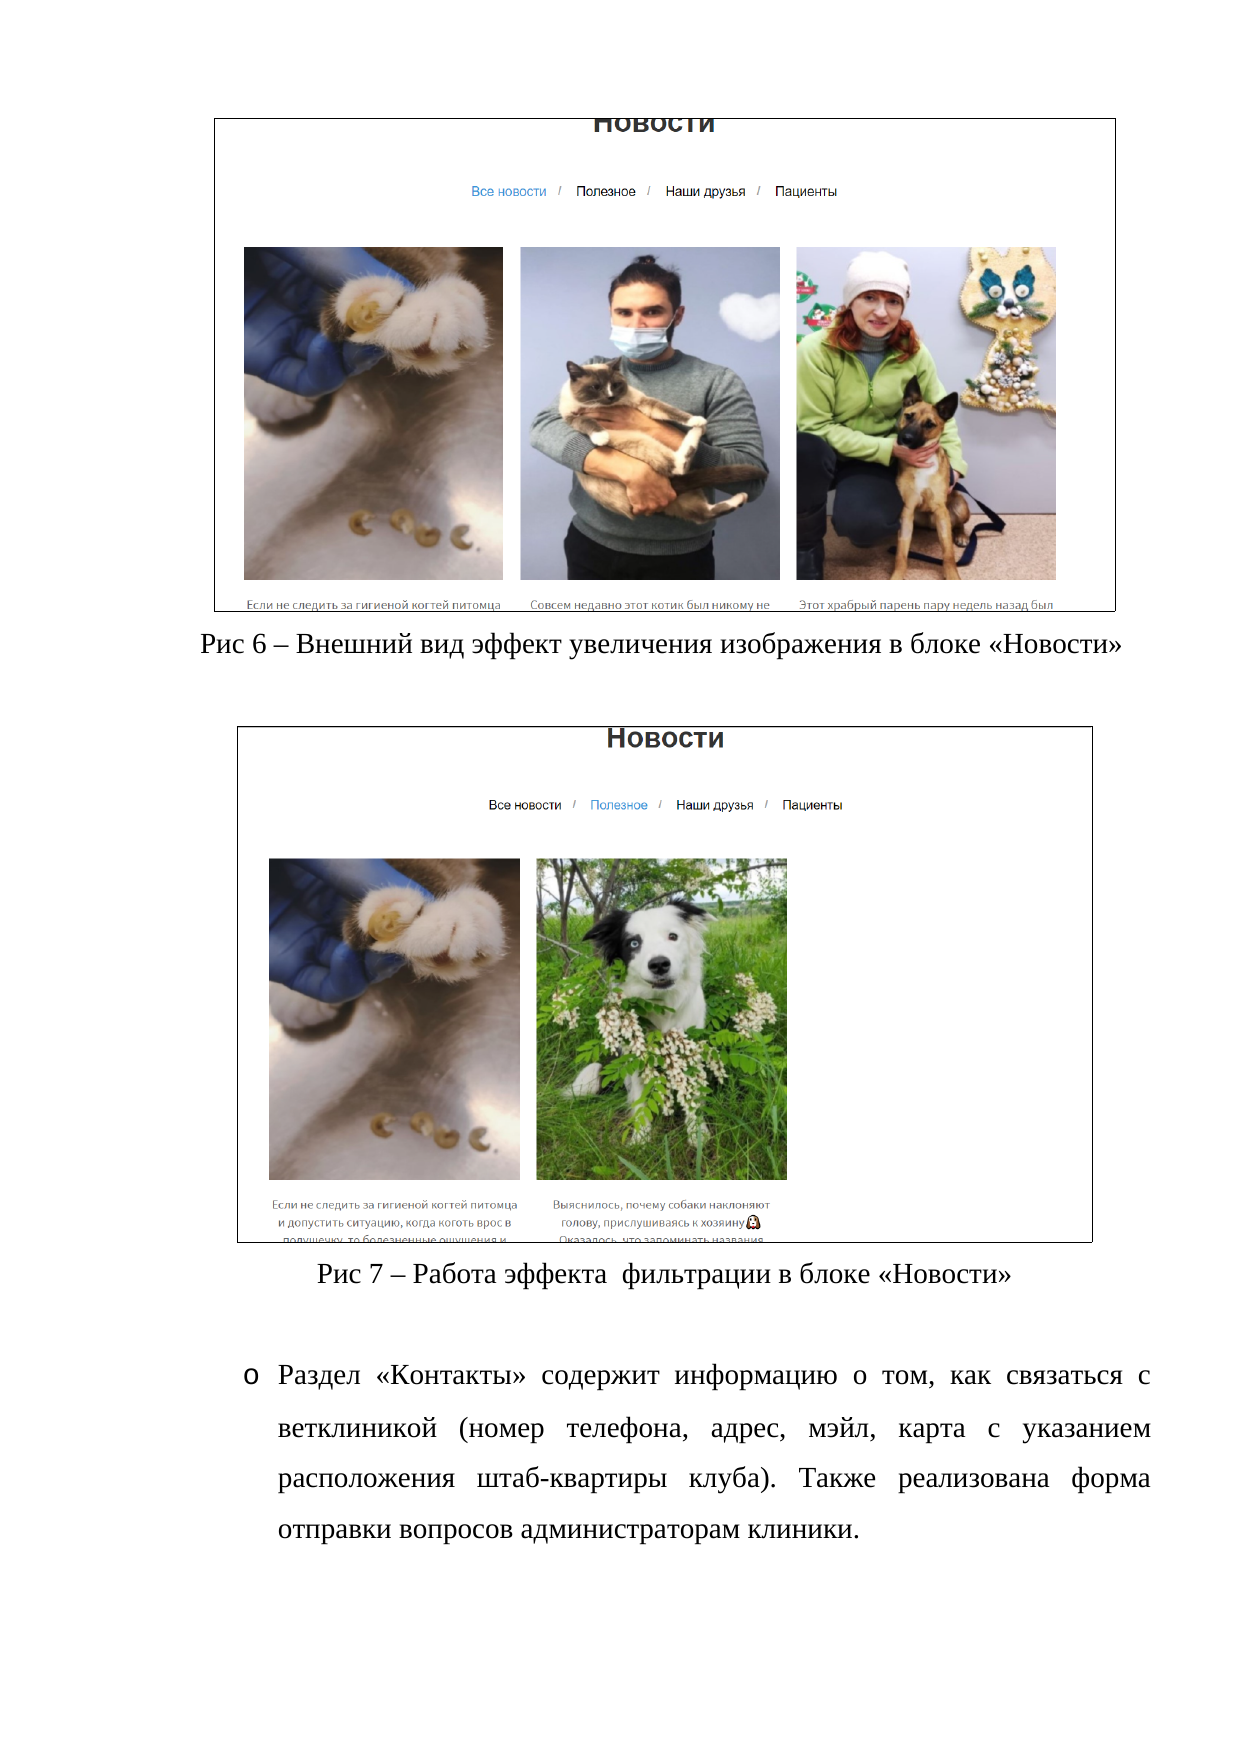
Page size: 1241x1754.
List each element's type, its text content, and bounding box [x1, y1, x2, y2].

picture [238, 727, 1091, 1242]
picture [215, 119, 1115, 611]
list Раздел «Контакты» содержит информацию о том, как связаться с ветклиникой (номер телефона, адрес, мэйл, карта с указанием расположения штаб-квартиры клуба). Также реализована форма отправки вопросов администраторам клиники. [242, 1357, 1152, 1544]
list Рис 7 – Работа эффекта фильтрации в блоке «Новости» [177, 1257, 1152, 1290]
list Рис 6 – Внешний вид эффект увеличения изображения в блоке «Новости» [171, 626, 1152, 659]
